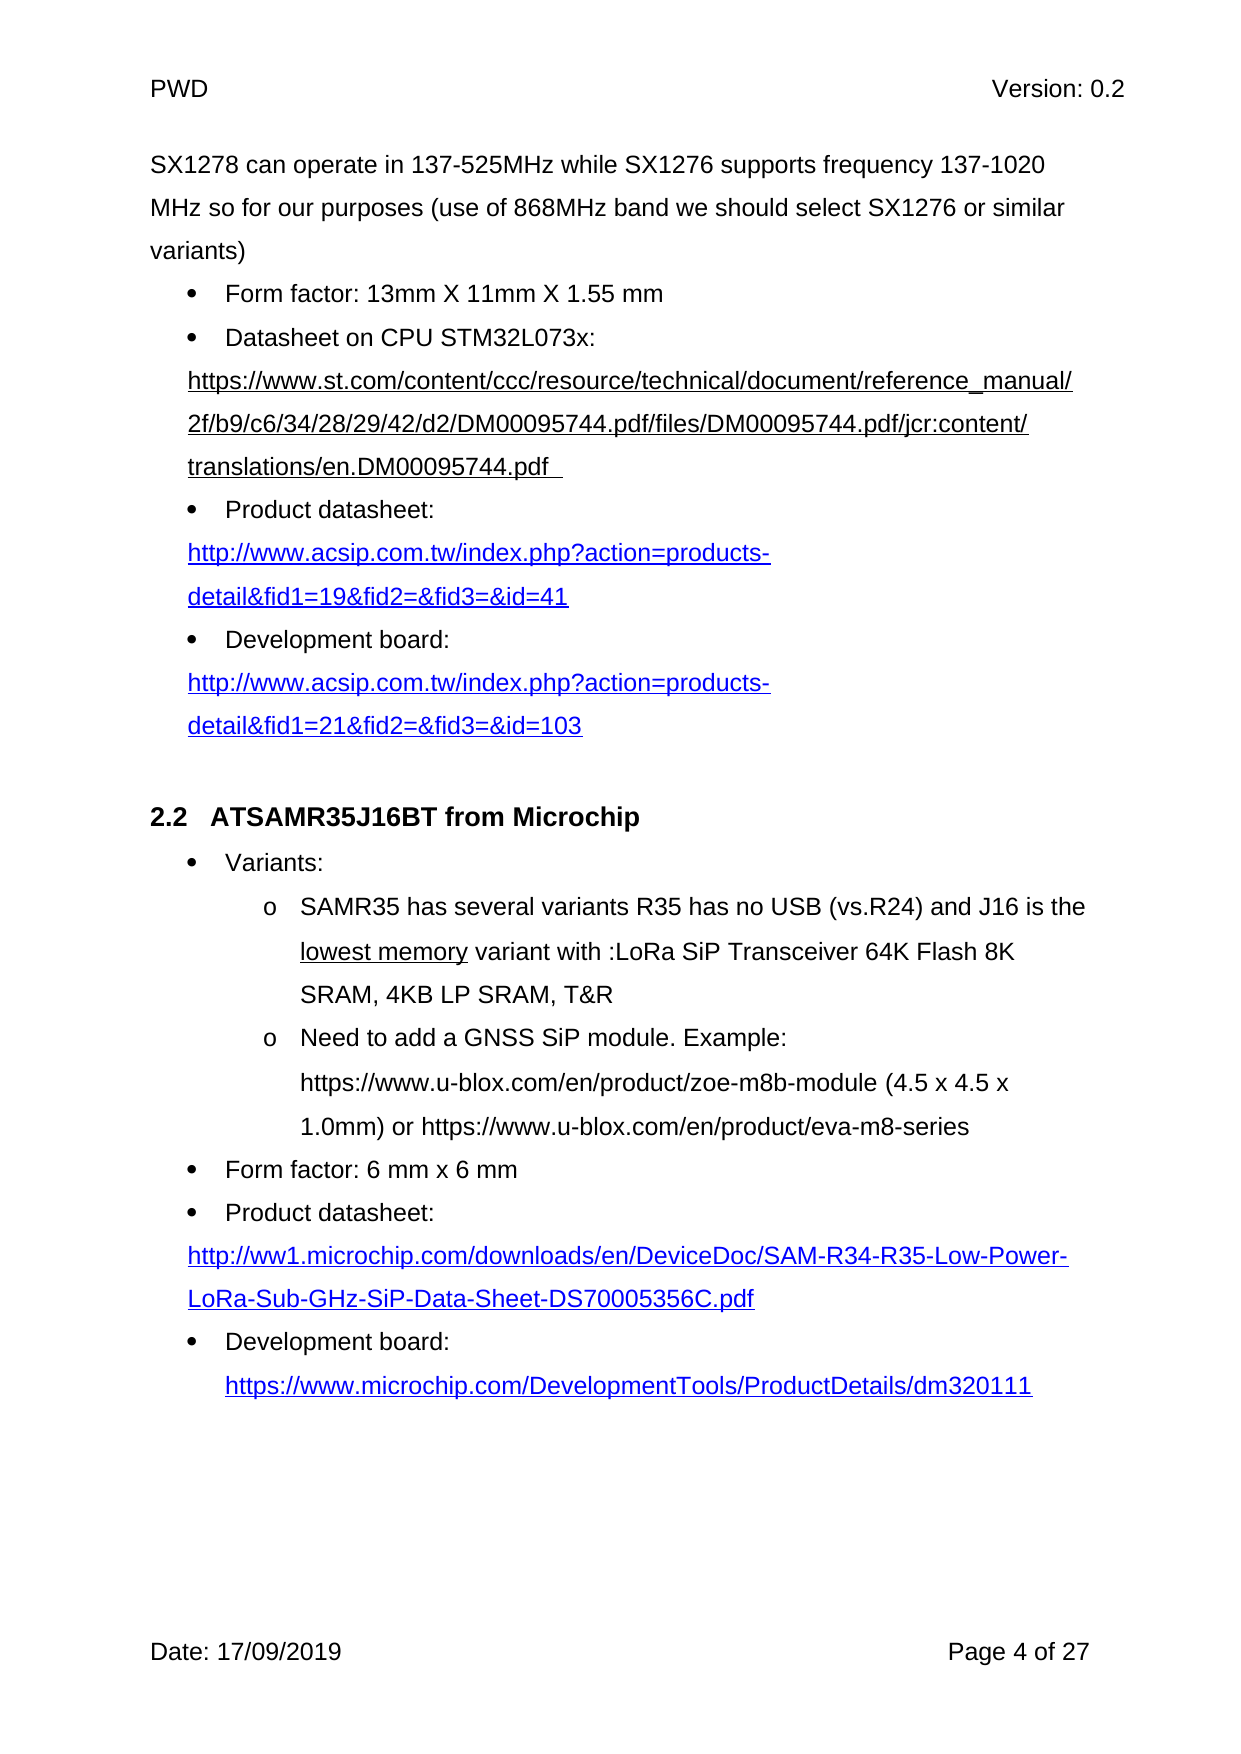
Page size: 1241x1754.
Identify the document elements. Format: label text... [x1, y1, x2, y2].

list Product datasheet: [187, 1198, 1090, 1227]
text http://www.acsip.com.tw/index.php?action=products-detail&fid1=19&fid2=&fid3=&id=41 [187, 538, 1090, 610]
text http://www.acsip.com.tw/index.php?action=products-detail&fid1=21&fid2=&fid3=&id=103 [187, 668, 1090, 740]
list Product datasheet: [187, 495, 1090, 524]
list Datasheet on CPU STM32L073x: [187, 323, 1090, 351]
list Need to add a GNSS SiP module. Example: https://www.u-blox.com/en/product/zoe-m8b-module (4.5 x 4.5 x 1.0mm) or https://www.u-blox.com/en/product/eva-m8-series [262, 1023, 1090, 1140]
list Development board: [187, 625, 1090, 653]
text http://ww1.microchip.com/downloads/en/DeviceDoc/SAM-R34-R35-Low-Power-LoRa-Sub-GHz-SiP-Data-Sheet-DS70005356C.pdf [187, 1241, 1090, 1313]
subtitle ATSAMR35J16BT from Microchip [150, 801, 1090, 833]
list SAMR35 has several variants R35 has no USB (vs.R24) and J16 is the lowest memory variant with :LoRa SiP Transceiver 64K Flash 8K SRAM, 4KB LP SRAM, T&R [262, 892, 1090, 1009]
list Development board: https://www.microchip.com/DevelopmentTools/ProductDetails/dm320111 [187, 1327, 1090, 1399]
text SX1278 can operate in 137-525MHz while SX1276 supports frequency 137-1020 MHz so for our purposes (use of 868MHz band we should select SX1276 or similar variants) [150, 150, 1090, 265]
list Variants: [187, 848, 1090, 877]
list Form factor: 13mm X 11mm X 1.55 mm [187, 279, 1090, 308]
list Form factor: 6 mm x 6 mm [187, 1155, 1090, 1183]
text https://www.st.com/content/ccc/resource/technical/document/reference_manual/2f/b9/c6/34/28/29/42/d2/DM00095744.pdf/files/DM00095744.pdf/jcr:content/translations/en.DM00095744.pdf [187, 366, 1090, 481]
